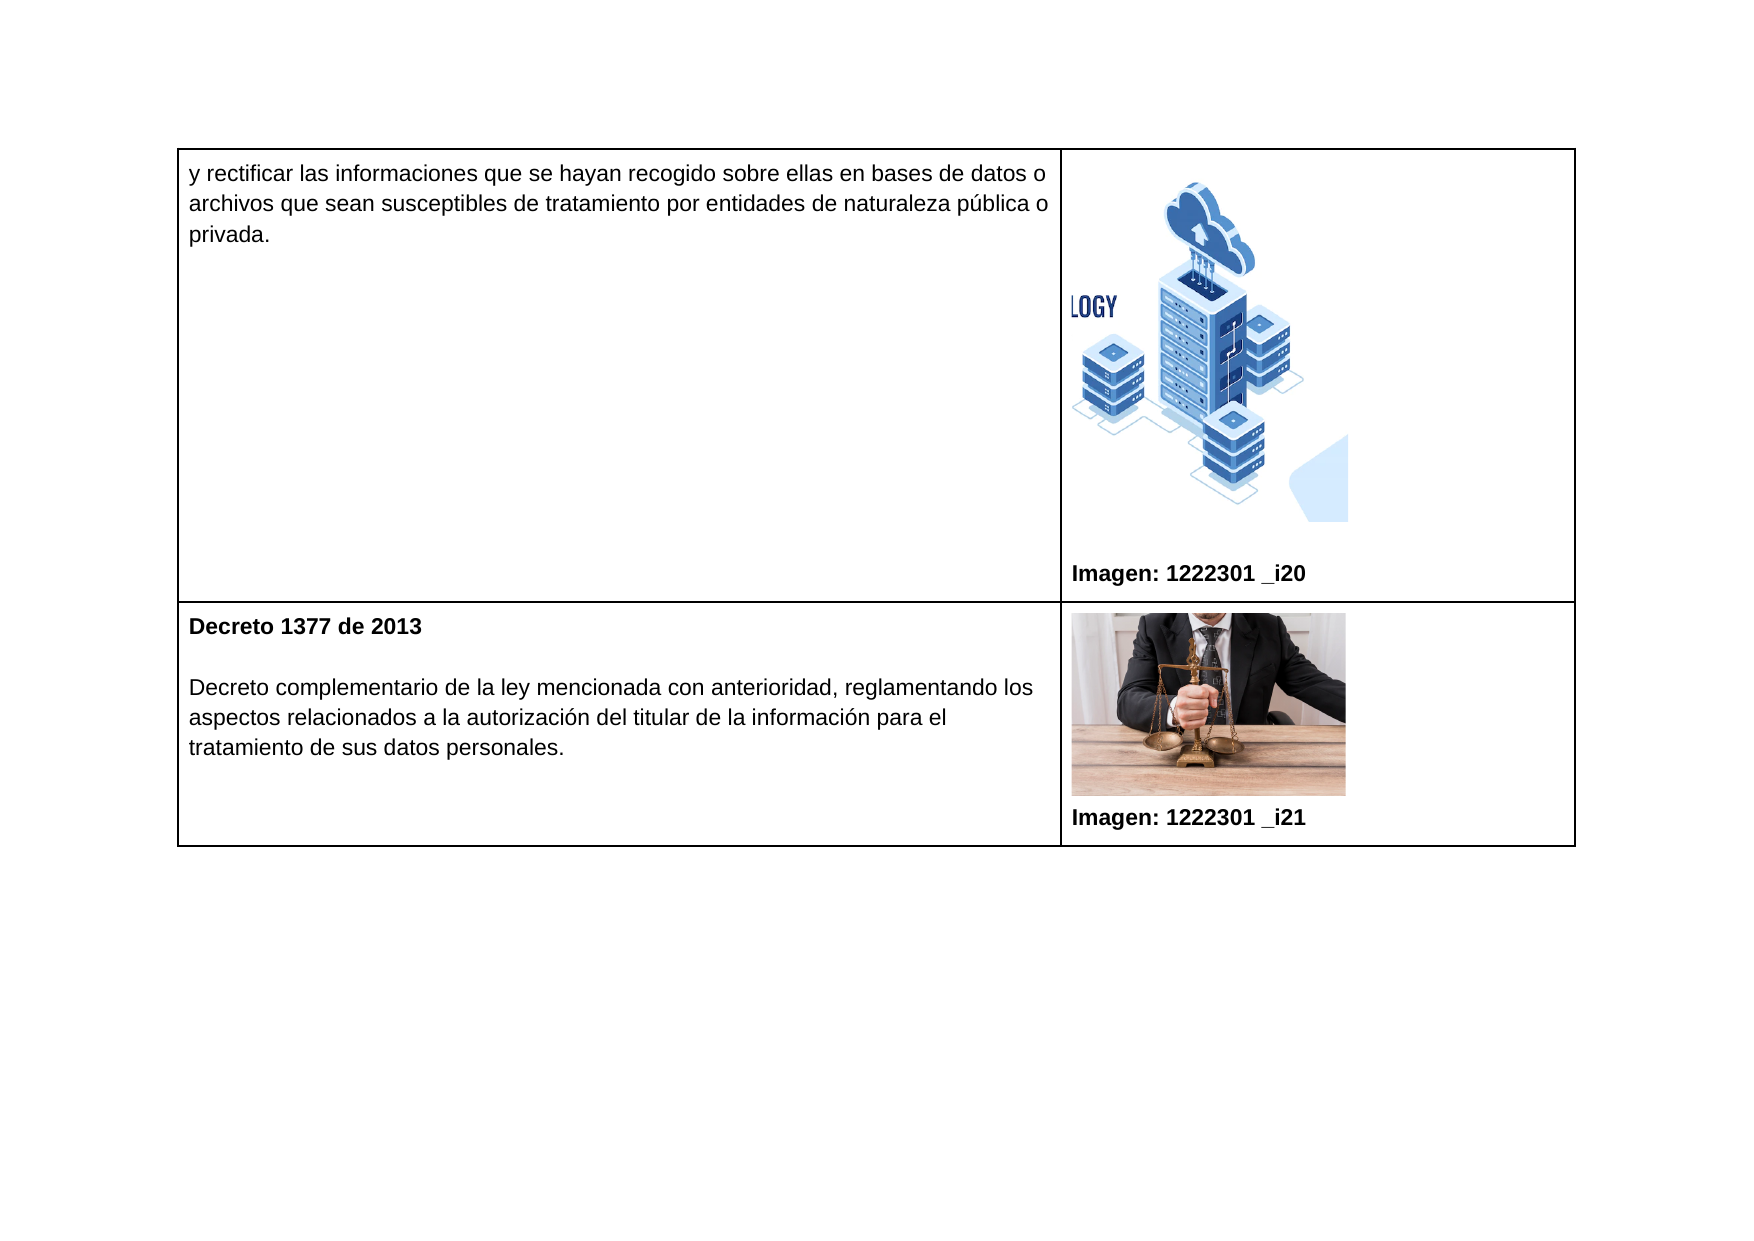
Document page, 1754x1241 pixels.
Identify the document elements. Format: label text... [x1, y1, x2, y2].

table_cell Decreto 1377 de 2013 Decreto complementario de la ley mencionada con anterioridad, reglamentando los aspectos relacionados a la autorización del titular de la información para el tratamiento de sus datos personales. [179, 603, 1060, 844]
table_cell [179, 150, 1060, 601]
table_cell Imagen: 1222301 _i21 [1062, 603, 1574, 844]
picture [1071, 613, 1346, 796]
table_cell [1062, 150, 1574, 601]
picture [1071, 160, 1349, 522]
